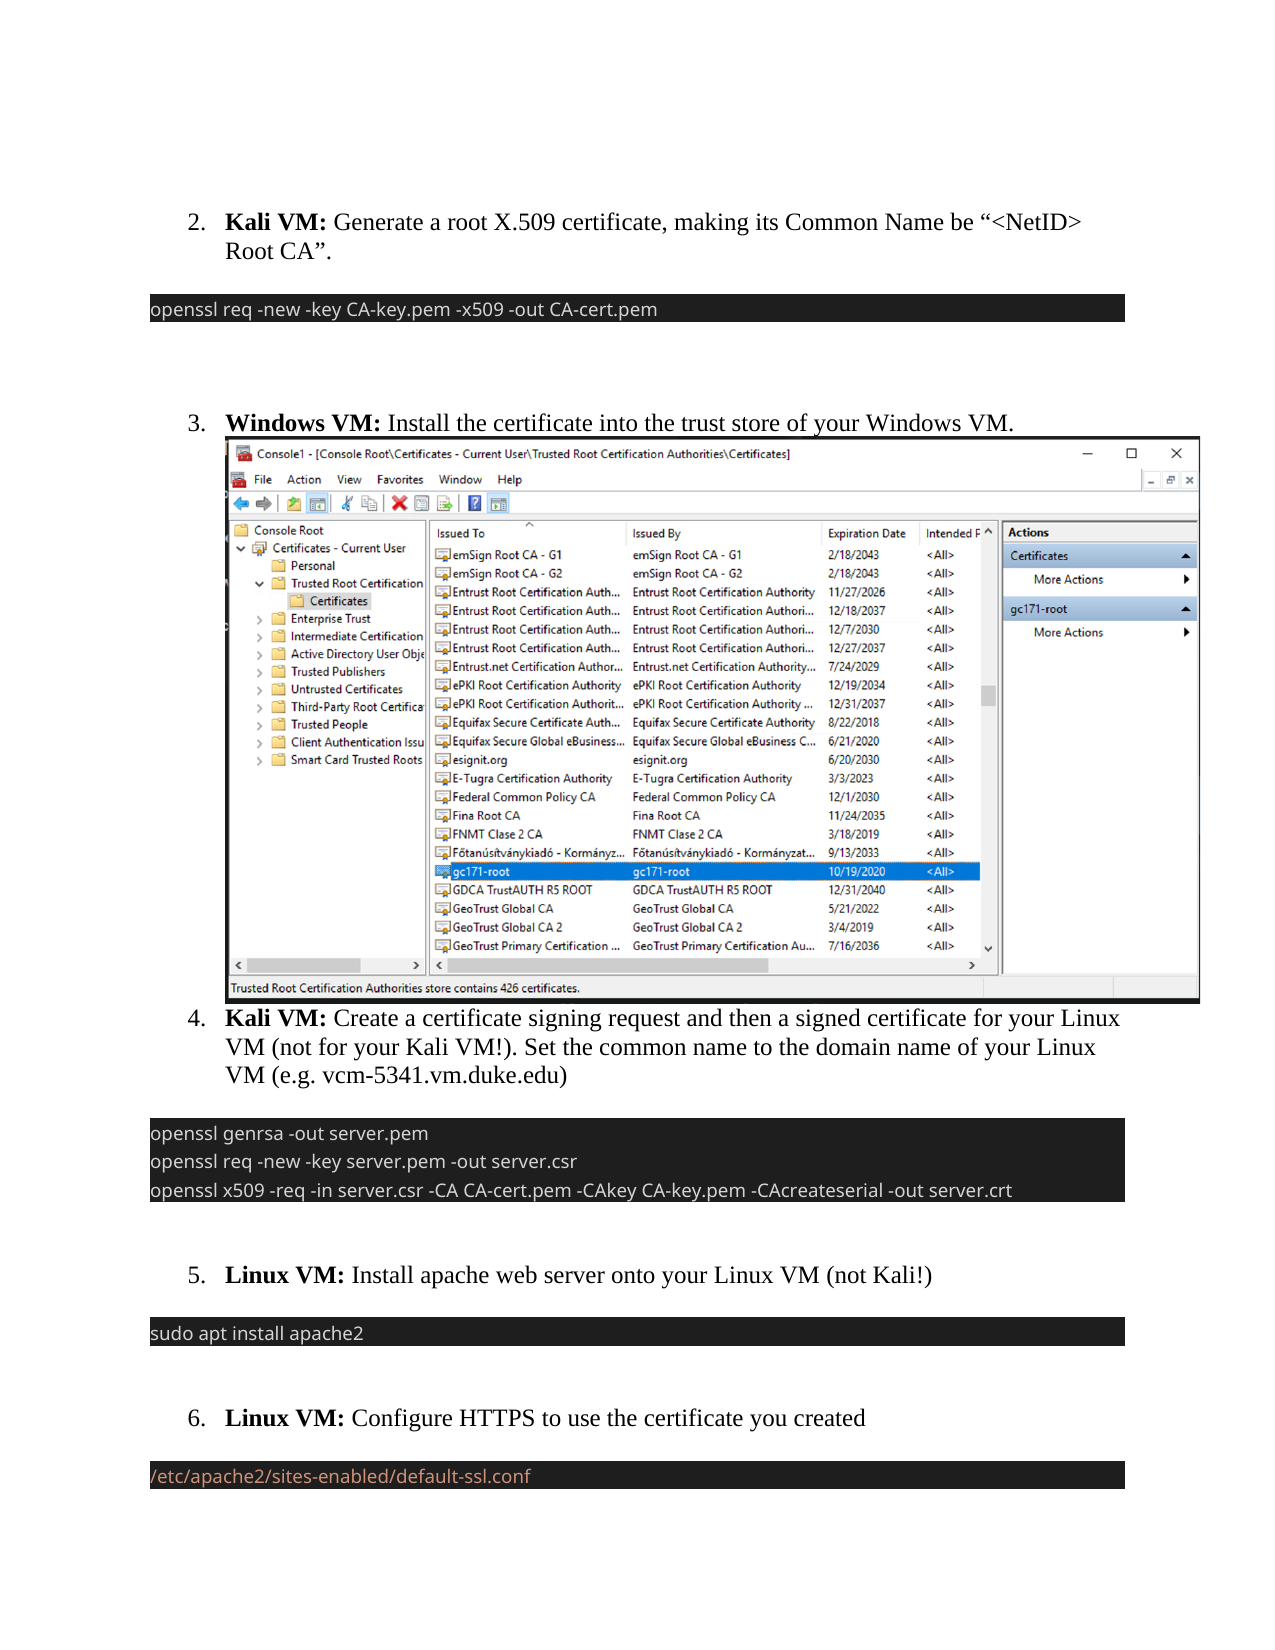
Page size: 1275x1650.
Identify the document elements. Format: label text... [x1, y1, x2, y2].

list Linux VM: Install apache web server onto your Linux VM (not Kali!) [187, 1260, 1125, 1289]
list Kali VM: Create a certificate signing request and then a signed certificate for your Linux VM (not for your Kali VM!). Set the common name to the domain name of your Linux VM (e.g. vcm-5341.vm.duke.edu) [187, 1003, 1125, 1089]
list Windows VM: Install the certificate into the trust store of your Windows VM. [187, 408, 1125, 437]
list Linux VM: Configure HTTPS to use the certificate you created [187, 1403, 1125, 1432]
text openssl req -new -key CA-key.pem -x509 -out CA-cert.pem [150, 294, 1125, 322]
text openssl x509 -req -in server.csr -CA CA-cert.pem -CAkey CA-key.pem -CAcreateserial -out server.crt [150, 1174, 1125, 1202]
text openssl req -new -key server.pem -out server.csr [150, 1146, 1125, 1174]
list Kali VM: Generate a root X.509 certificate, making its Common Name be “<NetID> Root CA”. [187, 207, 1125, 265]
text sudo apt install apache2 [150, 1317, 1125, 1346]
text /etc/apache2/sites-enabled/default-ssl.conf [150, 1461, 1125, 1489]
text openssl genrsa -out server.pem [150, 1118, 1125, 1146]
picture [225, 436, 1200, 1004]
